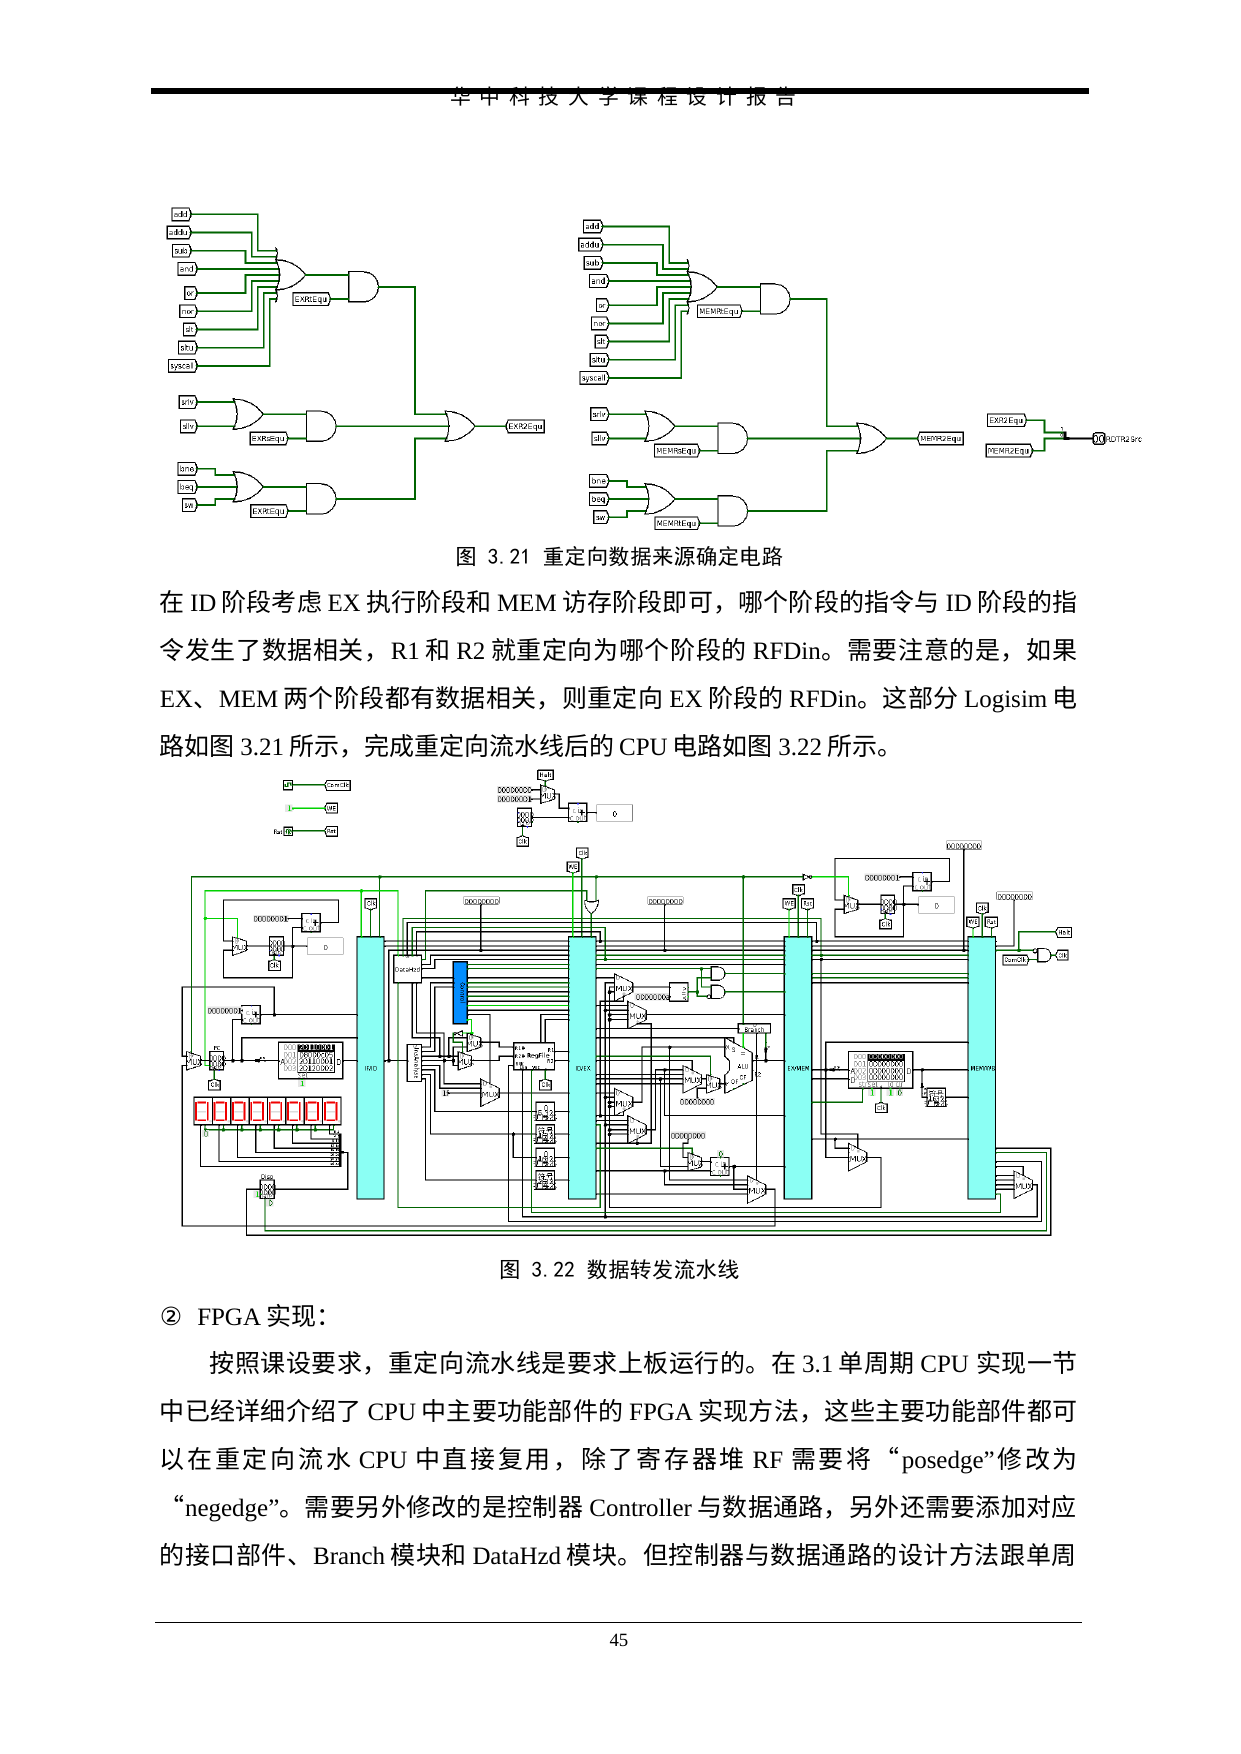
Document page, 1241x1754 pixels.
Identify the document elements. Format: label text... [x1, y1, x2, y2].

picture [159, 198, 1145, 533]
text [159, 1338, 1078, 1577]
list FPGA实现： [159, 1290, 1078, 1338]
picture [163, 768, 1075, 1244]
